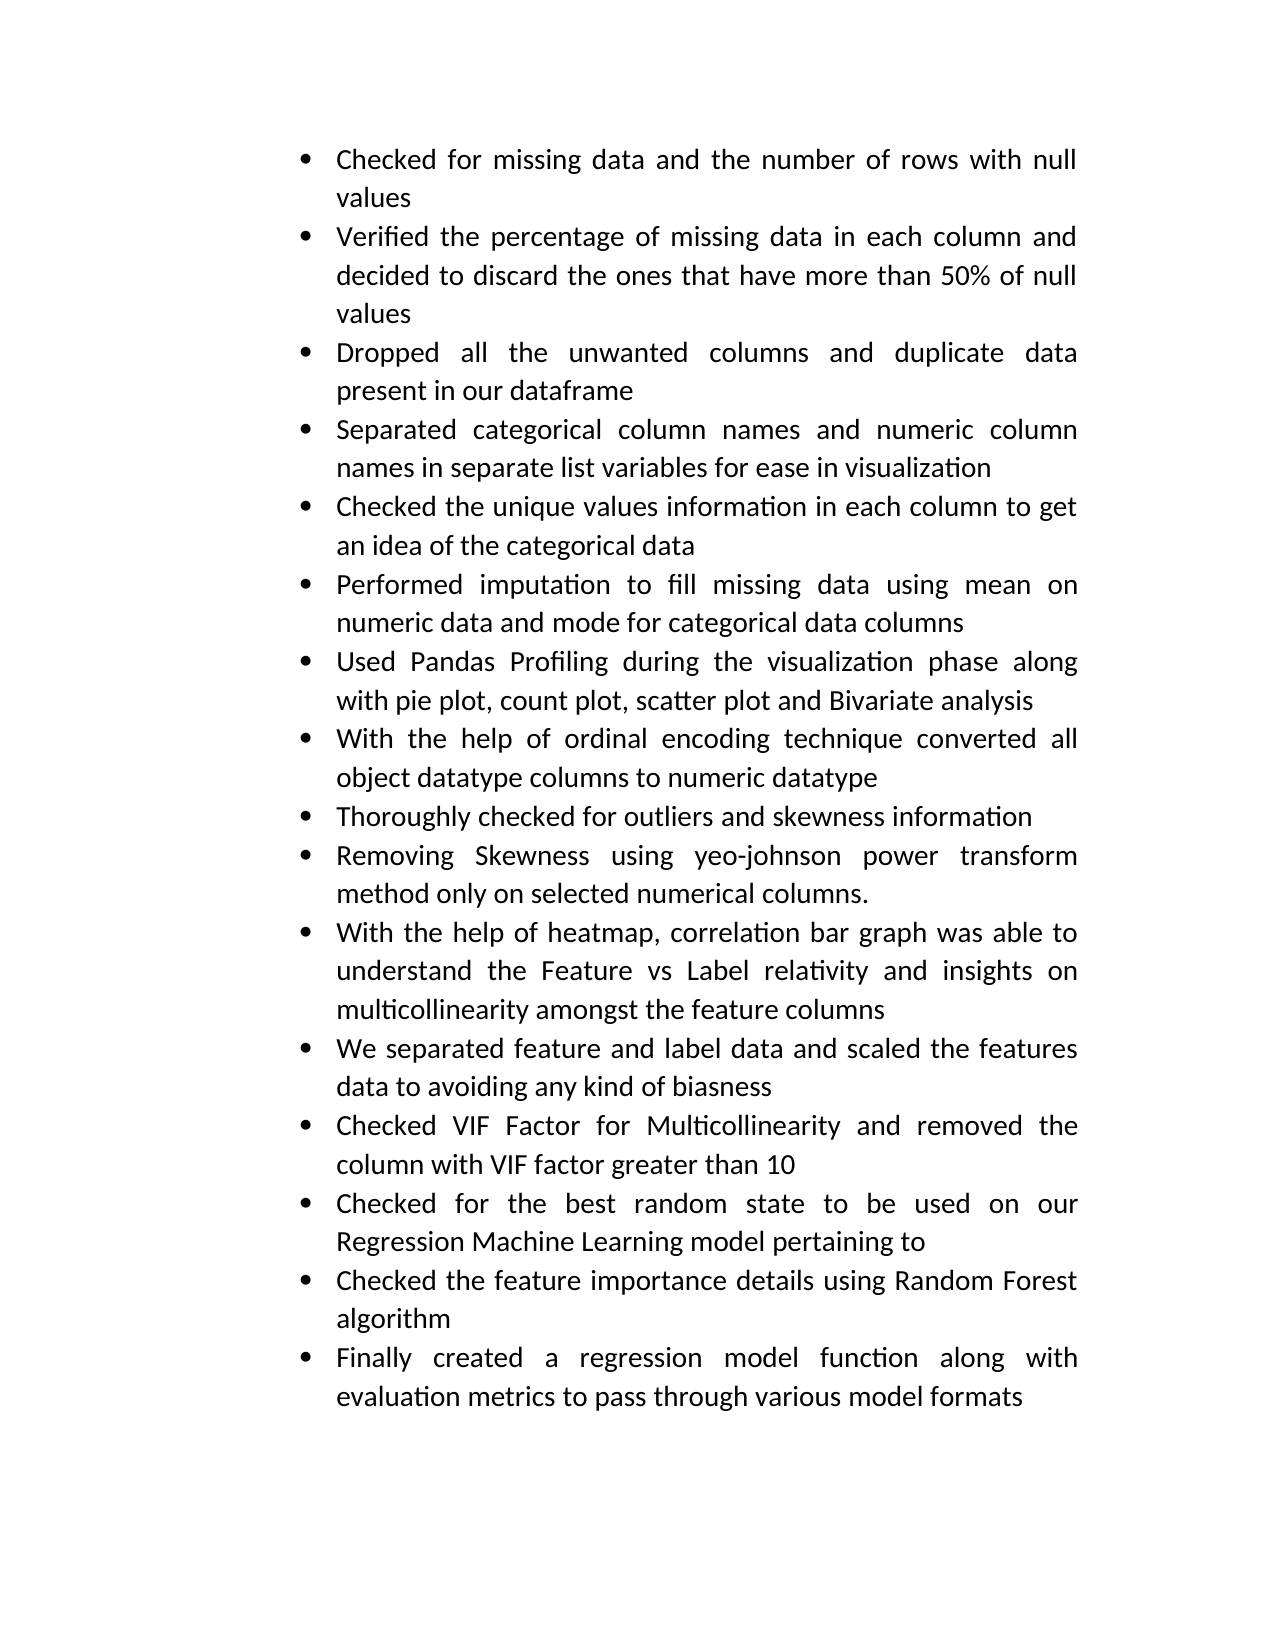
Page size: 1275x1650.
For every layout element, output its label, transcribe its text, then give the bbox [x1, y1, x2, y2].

list Finally created a regression model function along with evaluation metrics to pass through various model formats [301, 1339, 1078, 1413]
list Checked the feature importance details using Random Forest algorithm [301, 1262, 1078, 1336]
list We separated feature and label data and scaled the features data to avoiding any kind of biasness [301, 1030, 1078, 1104]
list Removing Skewness using yeo-johnson power transform method only on selected numerical columns. [301, 837, 1078, 911]
list Checked for the best random state to be used on our Regression Machine Learning model pertaining to [301, 1185, 1078, 1259]
list Checked the unique values information in each column to get an idea of the categorical data [301, 488, 1078, 562]
list Checked for missing data and the number of rows with null values [301, 141, 1078, 215]
list Performed imputation to fill missing data using mean on numeric data and mode for categorical data columns [301, 566, 1078, 640]
list Checked VIF Factor for Multicollinearity and removed the column with VIF factor greater than 10 [301, 1107, 1079, 1182]
list Thoroughly checked for outliers and skewness information [301, 798, 1160, 833]
list With the help of heatmap, correlation bar graph was able to understand the Feature vs Label relativity and insights on multicollinearity amongst the feature columns [301, 914, 1078, 1026]
list Used Pandas Profiling during the visualization phase along with pie plot, count plot, scatter plot and Bivariate analysis [301, 643, 1078, 717]
list Separated categorical column names and numeric column names in separate list variables for ease in visualization [301, 411, 1078, 485]
list Verified the percentage of missing data in each column and decided to discard the ones that have more than 50% of null values [301, 218, 1078, 331]
list With the help of ordinal encoding technique converted all object datatype columns to numeric datatype [301, 720, 1078, 794]
list Dropped all the unwanted columns and duplicate data present in our dataframe [301, 334, 1078, 408]
